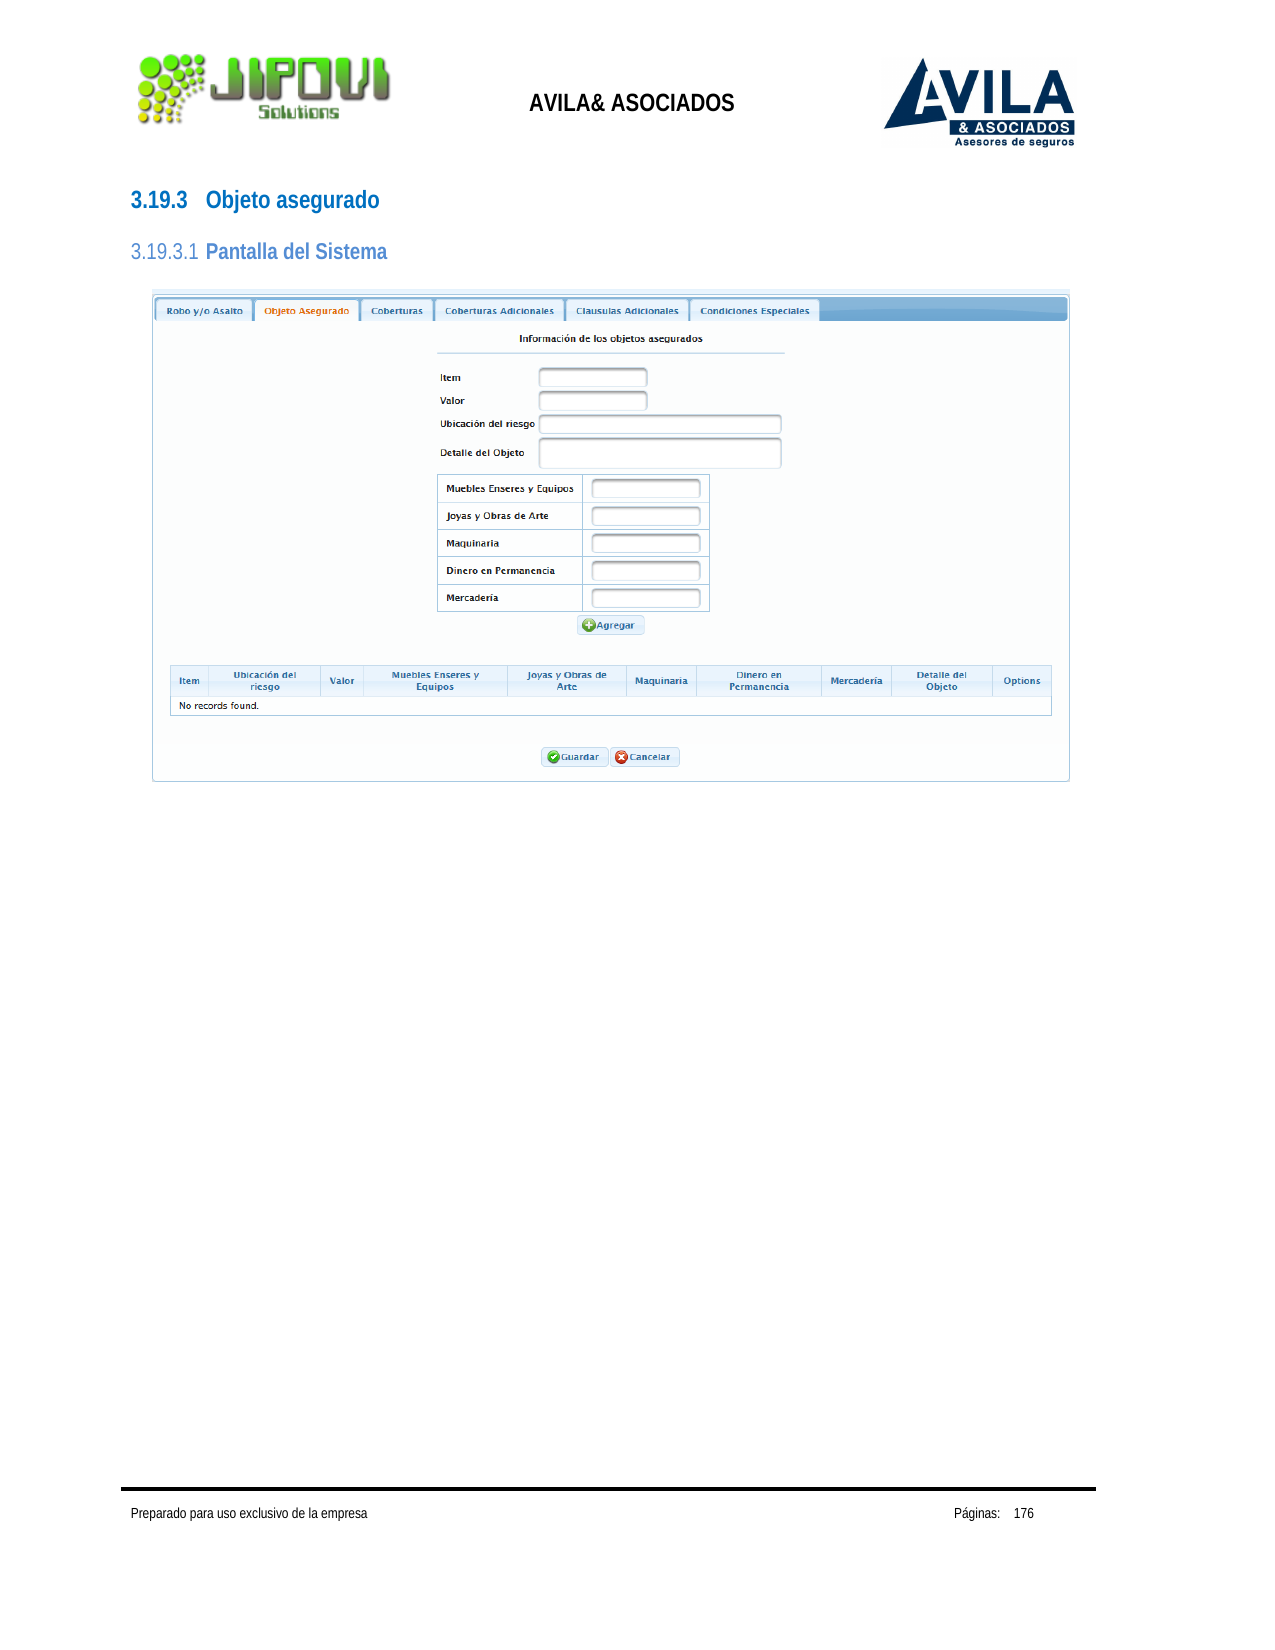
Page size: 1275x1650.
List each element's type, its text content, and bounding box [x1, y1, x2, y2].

picture [151, 289, 1072, 784]
subtitle Objeto asegurado [131, 184, 1092, 213]
picture [881, 57, 1077, 148]
picture [131, 47, 394, 128]
subtitle Pantalla del Sistema [131, 238, 1092, 264]
